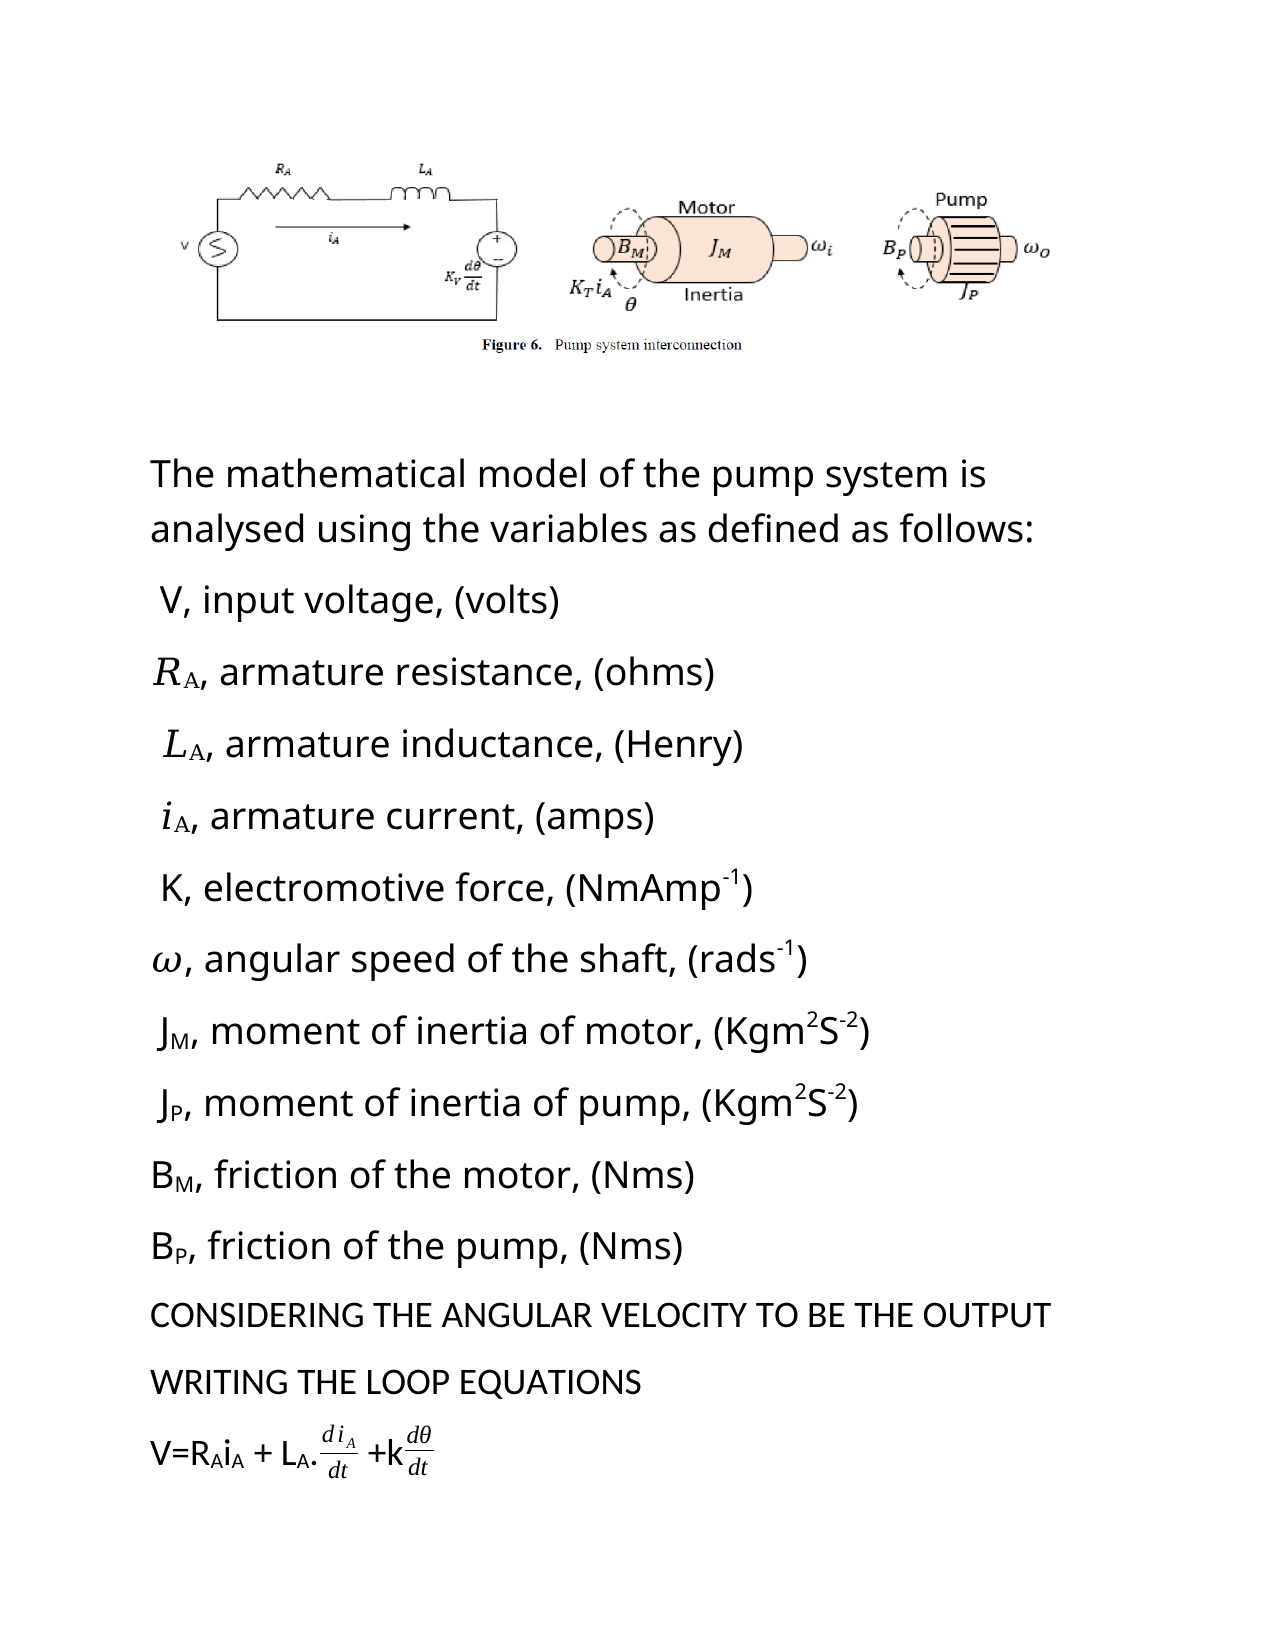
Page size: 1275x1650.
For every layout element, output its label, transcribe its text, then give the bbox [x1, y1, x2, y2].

text K, electromotive force, (NmAmp-1) [150, 861, 1125, 912]
text The mathematical model of the pump system is analysed using the variables as defined as follows: [150, 447, 1125, 553]
text JM, moment of inertia of motor, (Kgm2S-2) [150, 1004, 1125, 1055]
text 𝑅A, armature resistance, (ohms) [150, 646, 1125, 697]
text BP, friction of the pump, (Nms) [150, 1220, 1125, 1271]
text BM, friction of the motor, (Nms) [150, 1148, 1125, 1199]
text V, input voltage, (volts) [150, 574, 1125, 625]
picture [150, 150, 1090, 357]
text 𝐿A, armature inductance, (Henry) [150, 717, 1125, 768]
text V=RAiA + LA. +k [150, 1420, 1125, 1483]
text WRITING THE LOOP EQUATIONS [150, 1358, 1125, 1403]
text JP, moment of inertia of pump, (Kgm2S-2) [150, 1076, 1125, 1127]
text CONSIDERING THE ANGULAR VELOCITY TO BE THE OUTPUT [150, 1291, 1125, 1337]
text 𝑖A, armature current, (amps) [150, 789, 1125, 840]
text 𝜔, angular speed of the shaft, (rads-1) [150, 933, 1125, 984]
